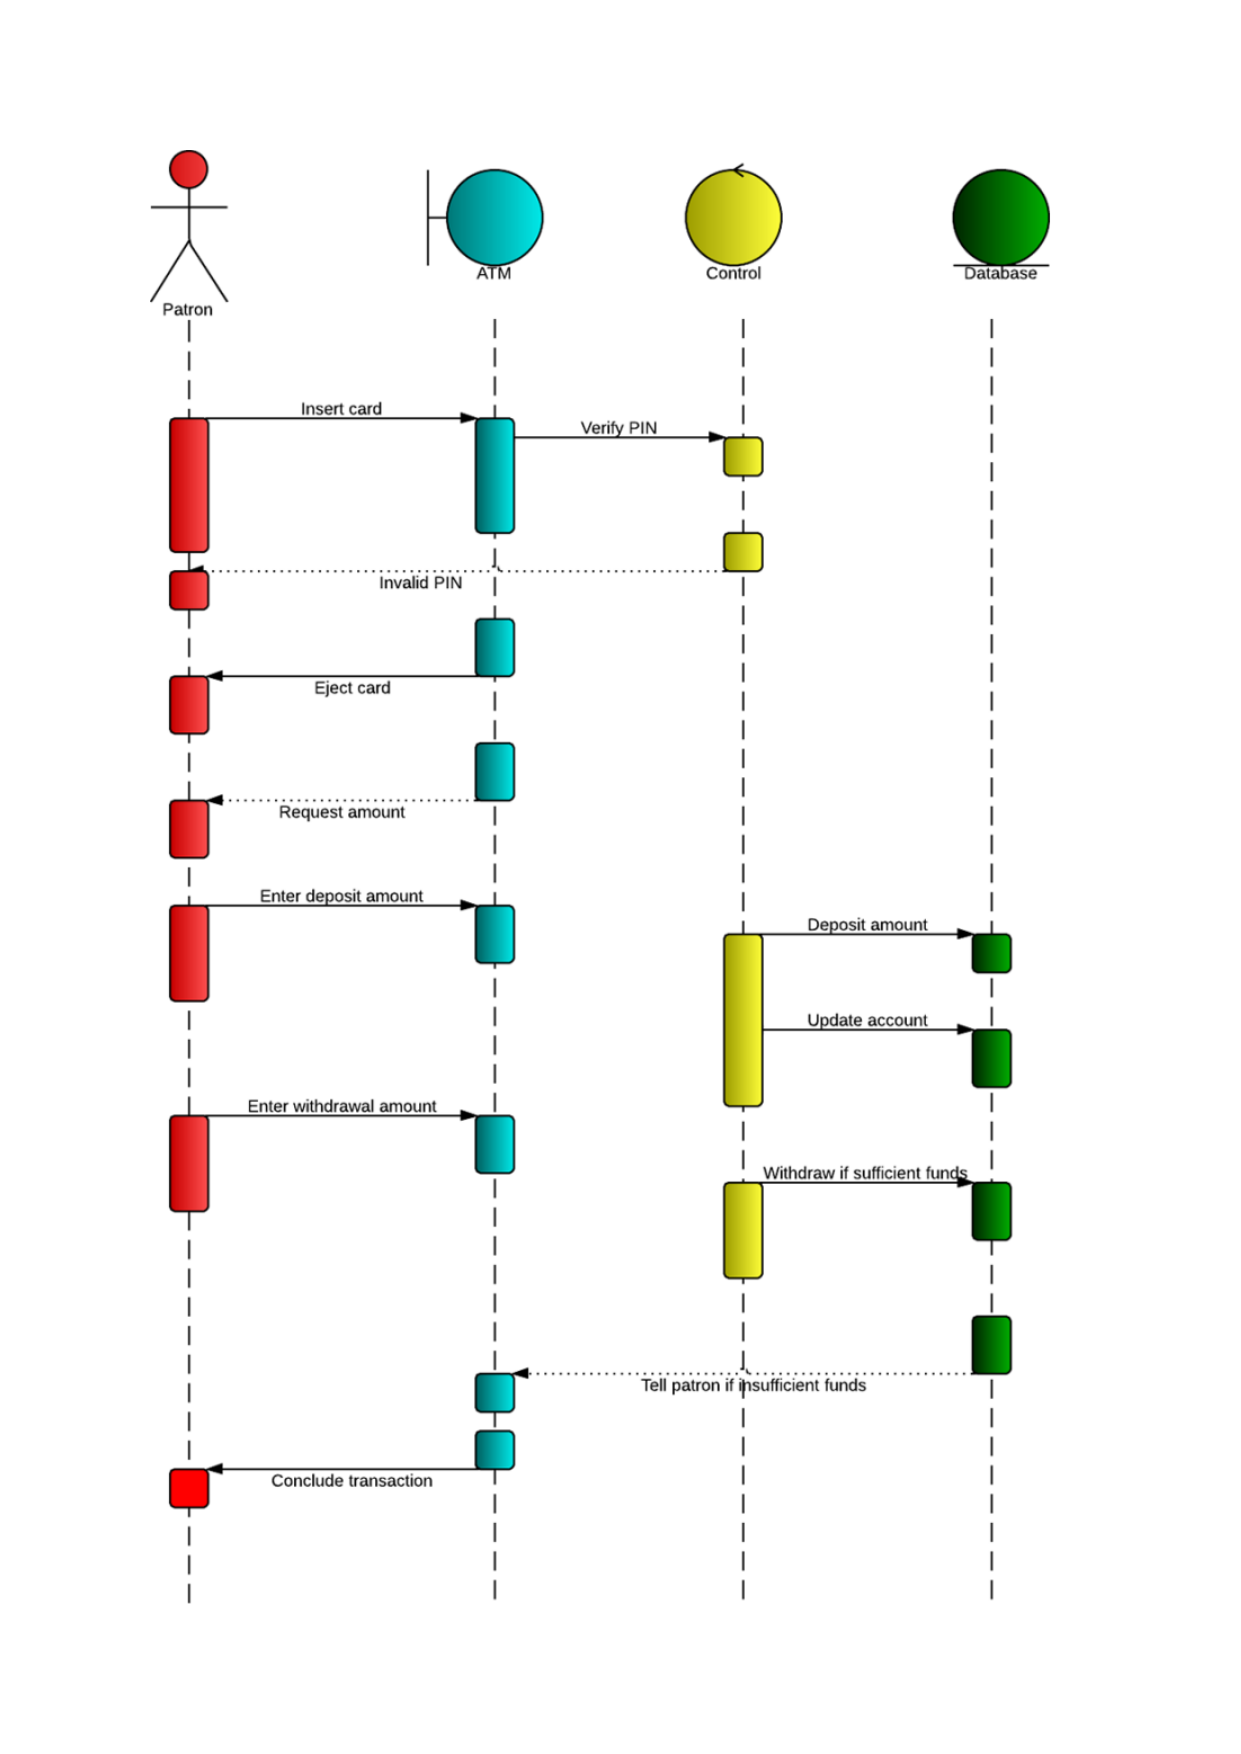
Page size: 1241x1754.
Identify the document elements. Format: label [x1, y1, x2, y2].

picture [150, 150, 1051, 1604]
